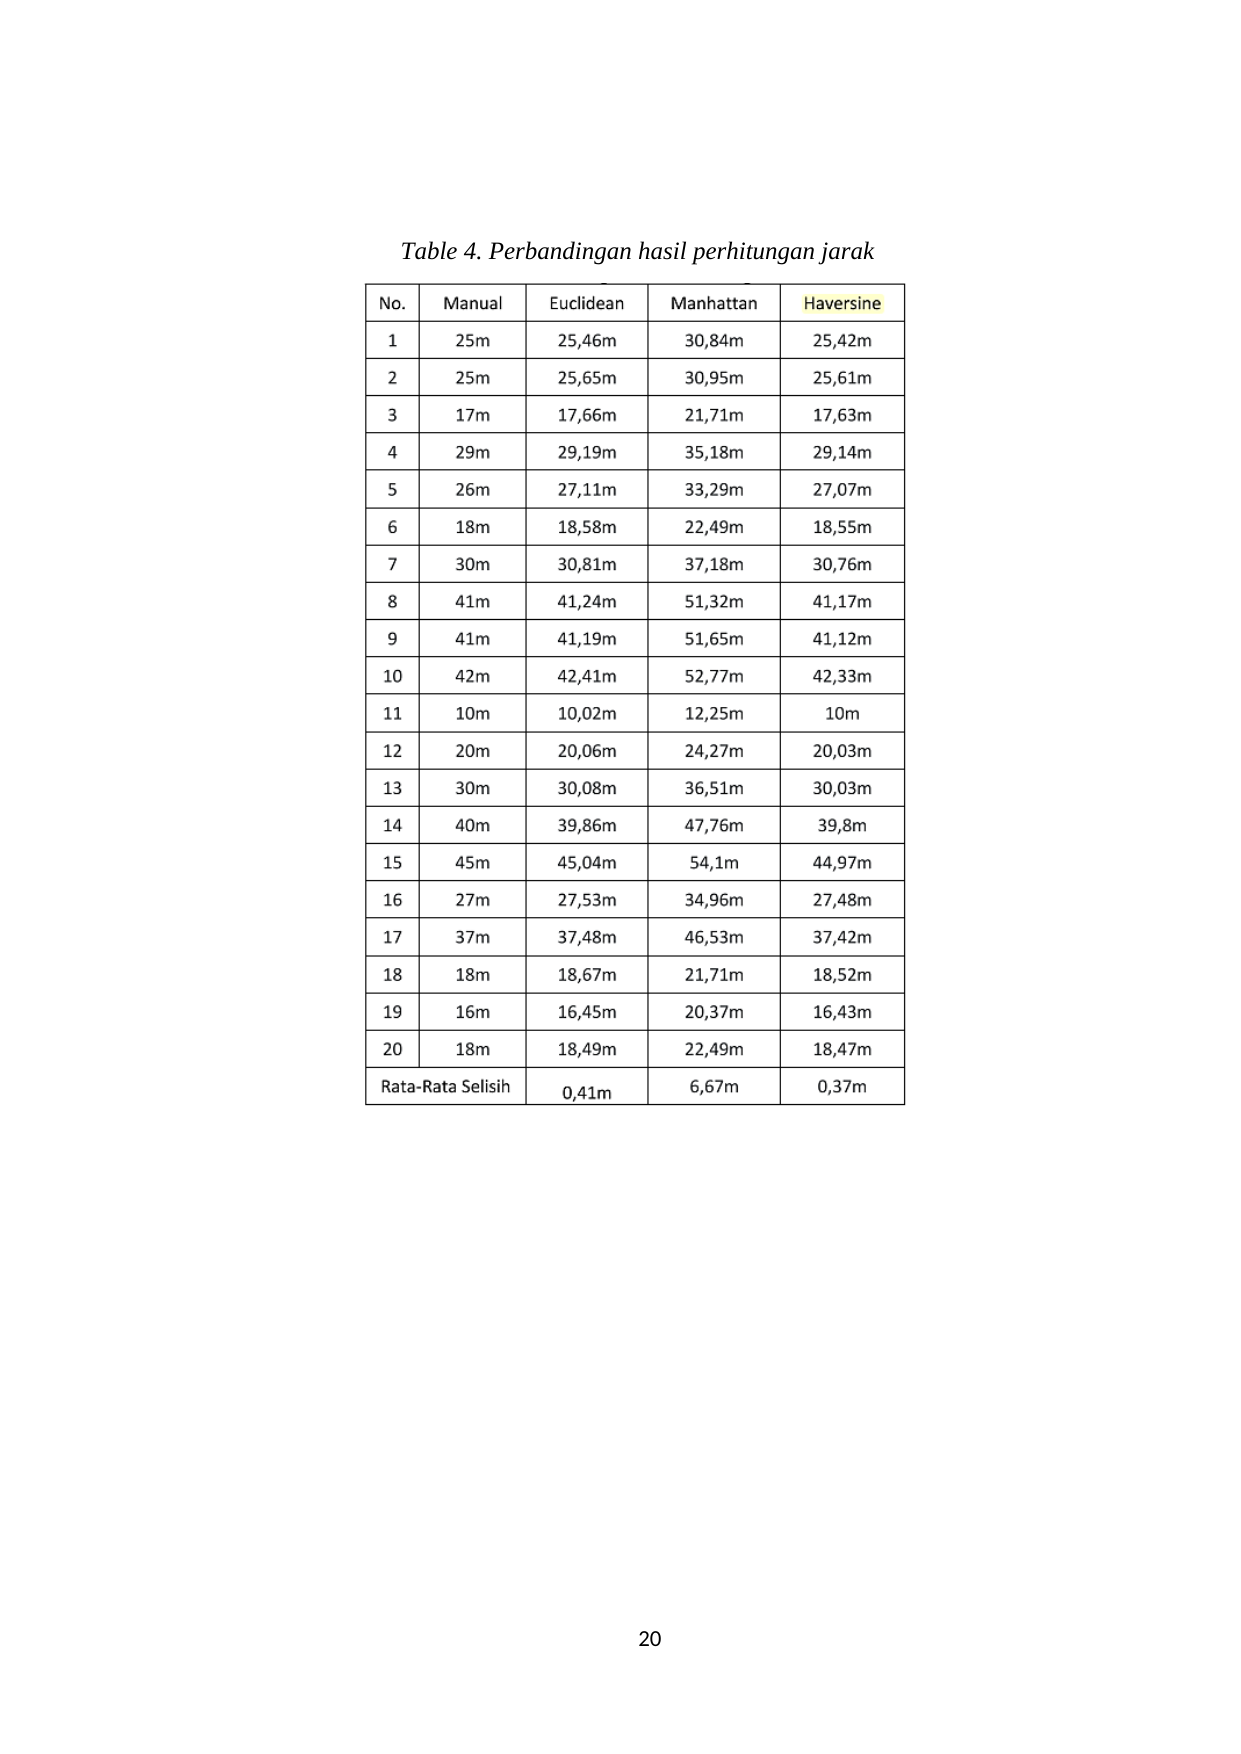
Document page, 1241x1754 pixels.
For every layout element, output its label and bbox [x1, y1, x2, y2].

picture [356, 283, 925, 1111]
